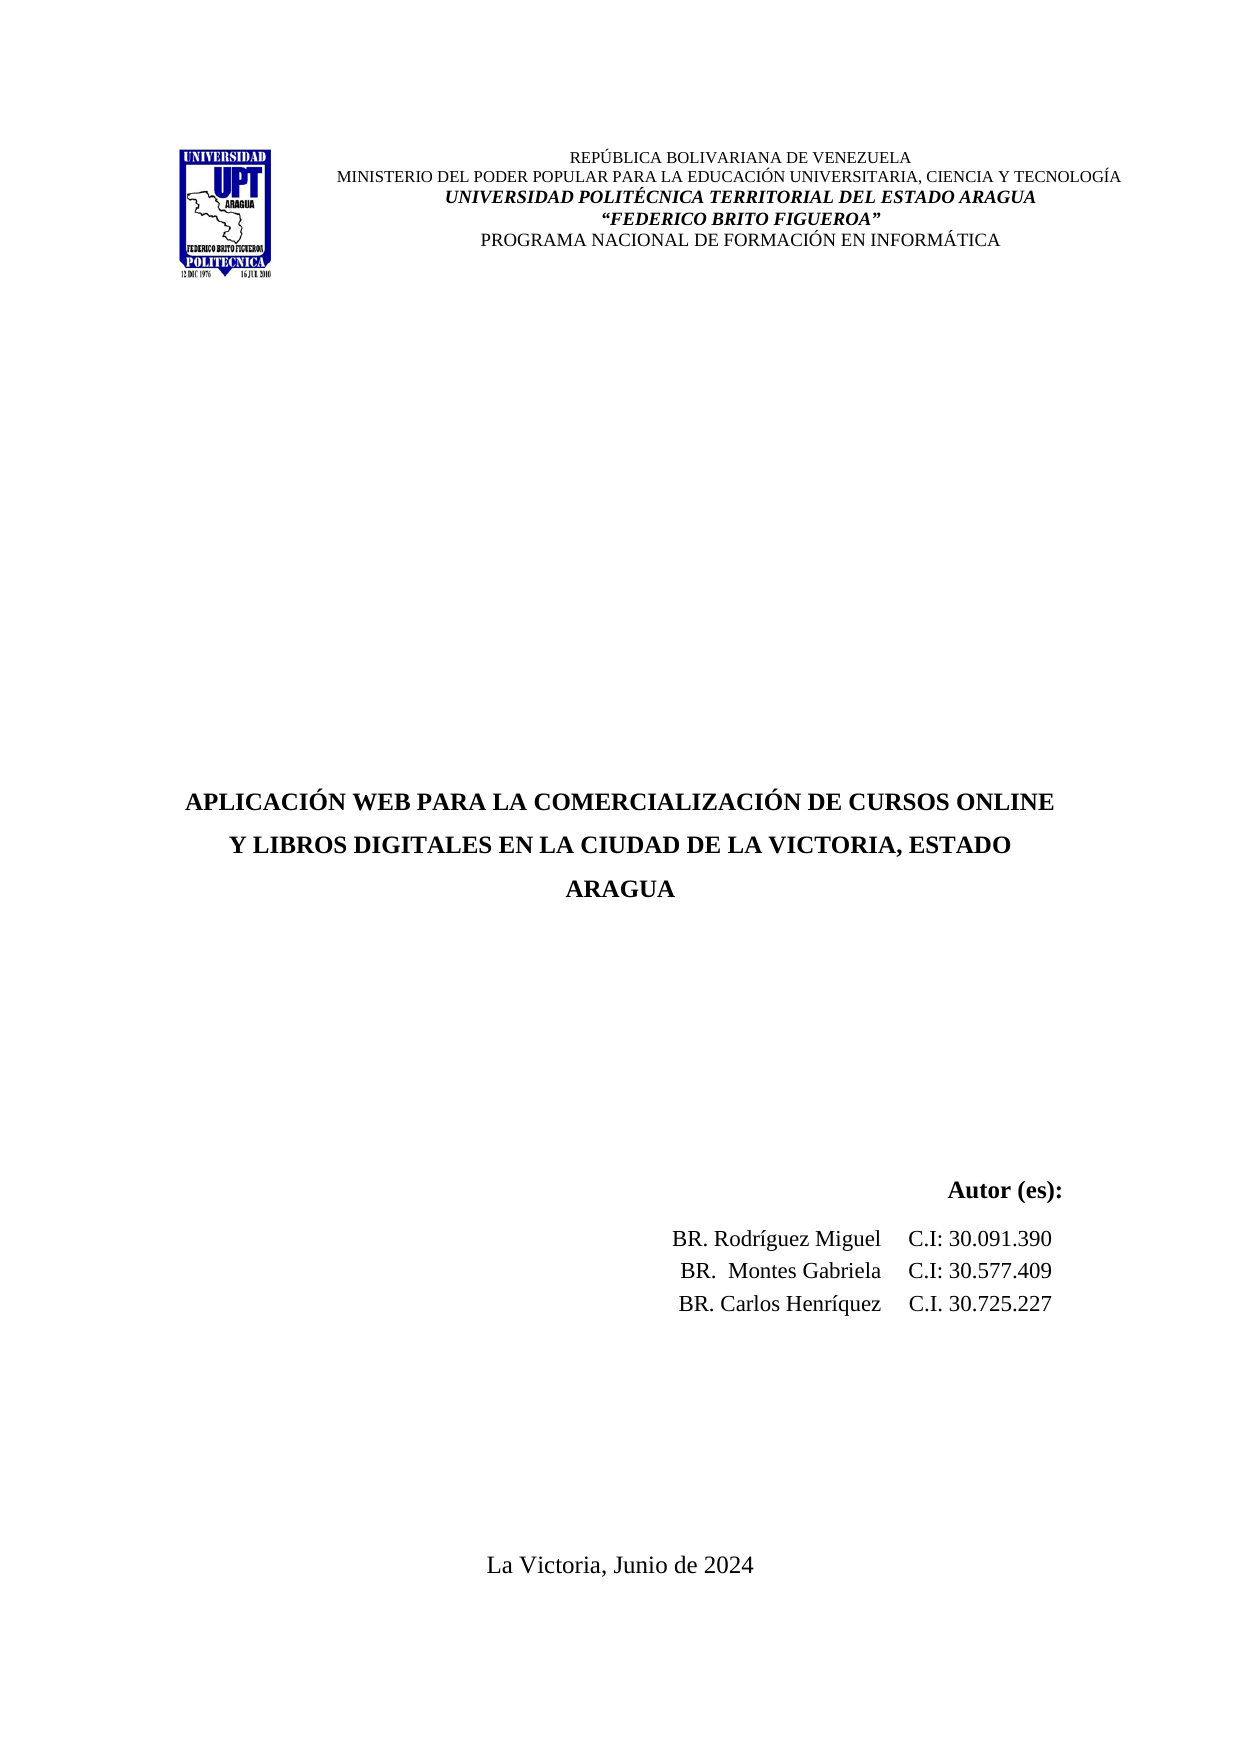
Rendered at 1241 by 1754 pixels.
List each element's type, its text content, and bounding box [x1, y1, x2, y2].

text La Victoria, Junio de 2024 [177, 1550, 1063, 1578]
table_header REPÚBLICA BOLIVARIANA DE VENEZUELA MINISTERIO DEL PODER POPULAR PARA LA EDUCACIÓN UNIVERSITARIA, CIENCIA Y TECNOLOGÍA UNIVERSIDAD POLITÉCNICA TERRITORIAL DEL ESTADO ARAGUA “FEDERICO BRITO FIGUEROA” PROGRAMA NACIONAL DE FORMACIÓN EN INFORMÁTICA [325, 148, 1156, 327]
table_header C.I: 30.091.390 C.I: 30.577.409 C.I. 30.725.227 [893, 1219, 1063, 1377]
picture [177, 147, 273, 278]
text Autor (es): [177, 1176, 1063, 1204]
table_header BR. Rodríguez Miguel BR. Montes Gabriela BR. Carlos Henríquez [553, 1219, 892, 1377]
text APLICACIÓN WEB PARA LA COMERCIALIZACIÓN DE CURSOS ONLINE Y LIBROS DIGITALES EN LA CIUDAD DE LA VICTORIA, ESTADO ARAGUA [177, 787, 1063, 902]
table_header [166, 148, 325, 327]
